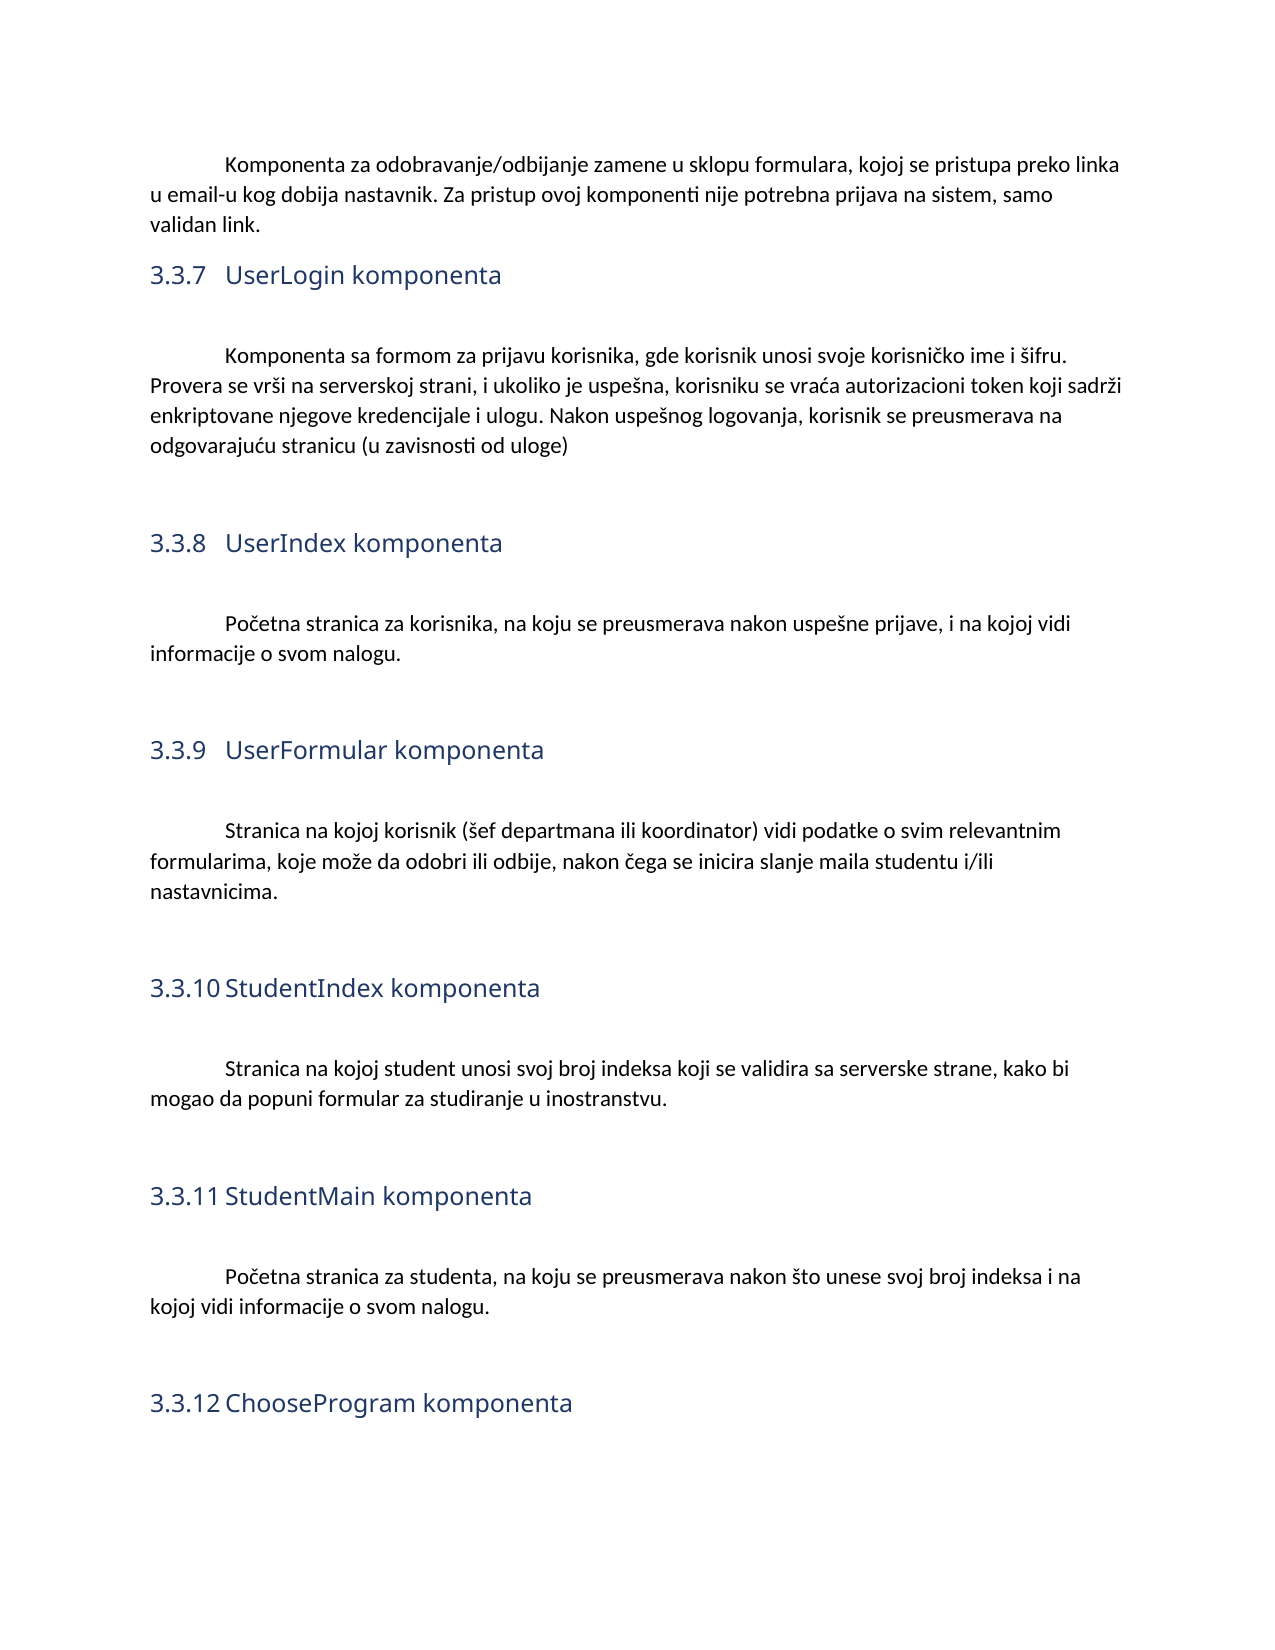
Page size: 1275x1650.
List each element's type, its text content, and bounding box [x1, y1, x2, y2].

text Stranica na kojoj korisnik (šef departmana ili koordinator) vidi podatke o svim relevantnim formularima, koje može da odobri ili odbije, nakon čega se inicira slanje maila studentu i/ili nastavnicima. [150, 817, 1125, 905]
subtitle UserLogin komponenta [150, 257, 1125, 291]
subtitle StudentMain komponenta [150, 1178, 1125, 1212]
text Komponenta sa formom za prijavu korisnika, gde korisnik unosi svoje korisničko ime i šifru. Provera se vrši na serverskoj strani, i ukoliko je uspešna, korisniku se vraća autorizacioni token koji sadrži enkriptovane njegove kredencijale i ulogu. Nakon uspešnog logovanja, korisnik se preusmerava na odgovarajuću stranicu (u zavisnosti od uloge) [150, 341, 1125, 459]
subtitle UserFormular komponenta [150, 733, 1125, 767]
text Početna stranica za studenta, na koju se preusmerava nakon što unese svoj broj indeksa i na kojoj vidi informacije o svom nalogu. [150, 1262, 1125, 1320]
text Komponenta za odobravanje/odbijanje zamene u sklopu formulara, kojoj se pristupa preko linka u email-u kog dobija nastavnik. Za pristup ovoj komponenti nije potrebna prijava na sistem, samo validan link. [150, 150, 1125, 238]
text Stranica na kojoj student unosi svoj broj indeksa koji se validira sa serverske strane, kako bi mogao da popuni formular za studiranje u inostranstvu. [150, 1054, 1125, 1113]
text Početna stranica za korisnika, na koju se preusmerava nakon uspešne prijave, i na kojoj vidi informacije o svom nalogu. [150, 609, 1125, 667]
subtitle UserIndex komponenta [150, 525, 1125, 559]
subtitle StudentIndex komponenta [150, 971, 1125, 1005]
subtitle ChooseProgram komponenta [150, 1386, 1125, 1420]
